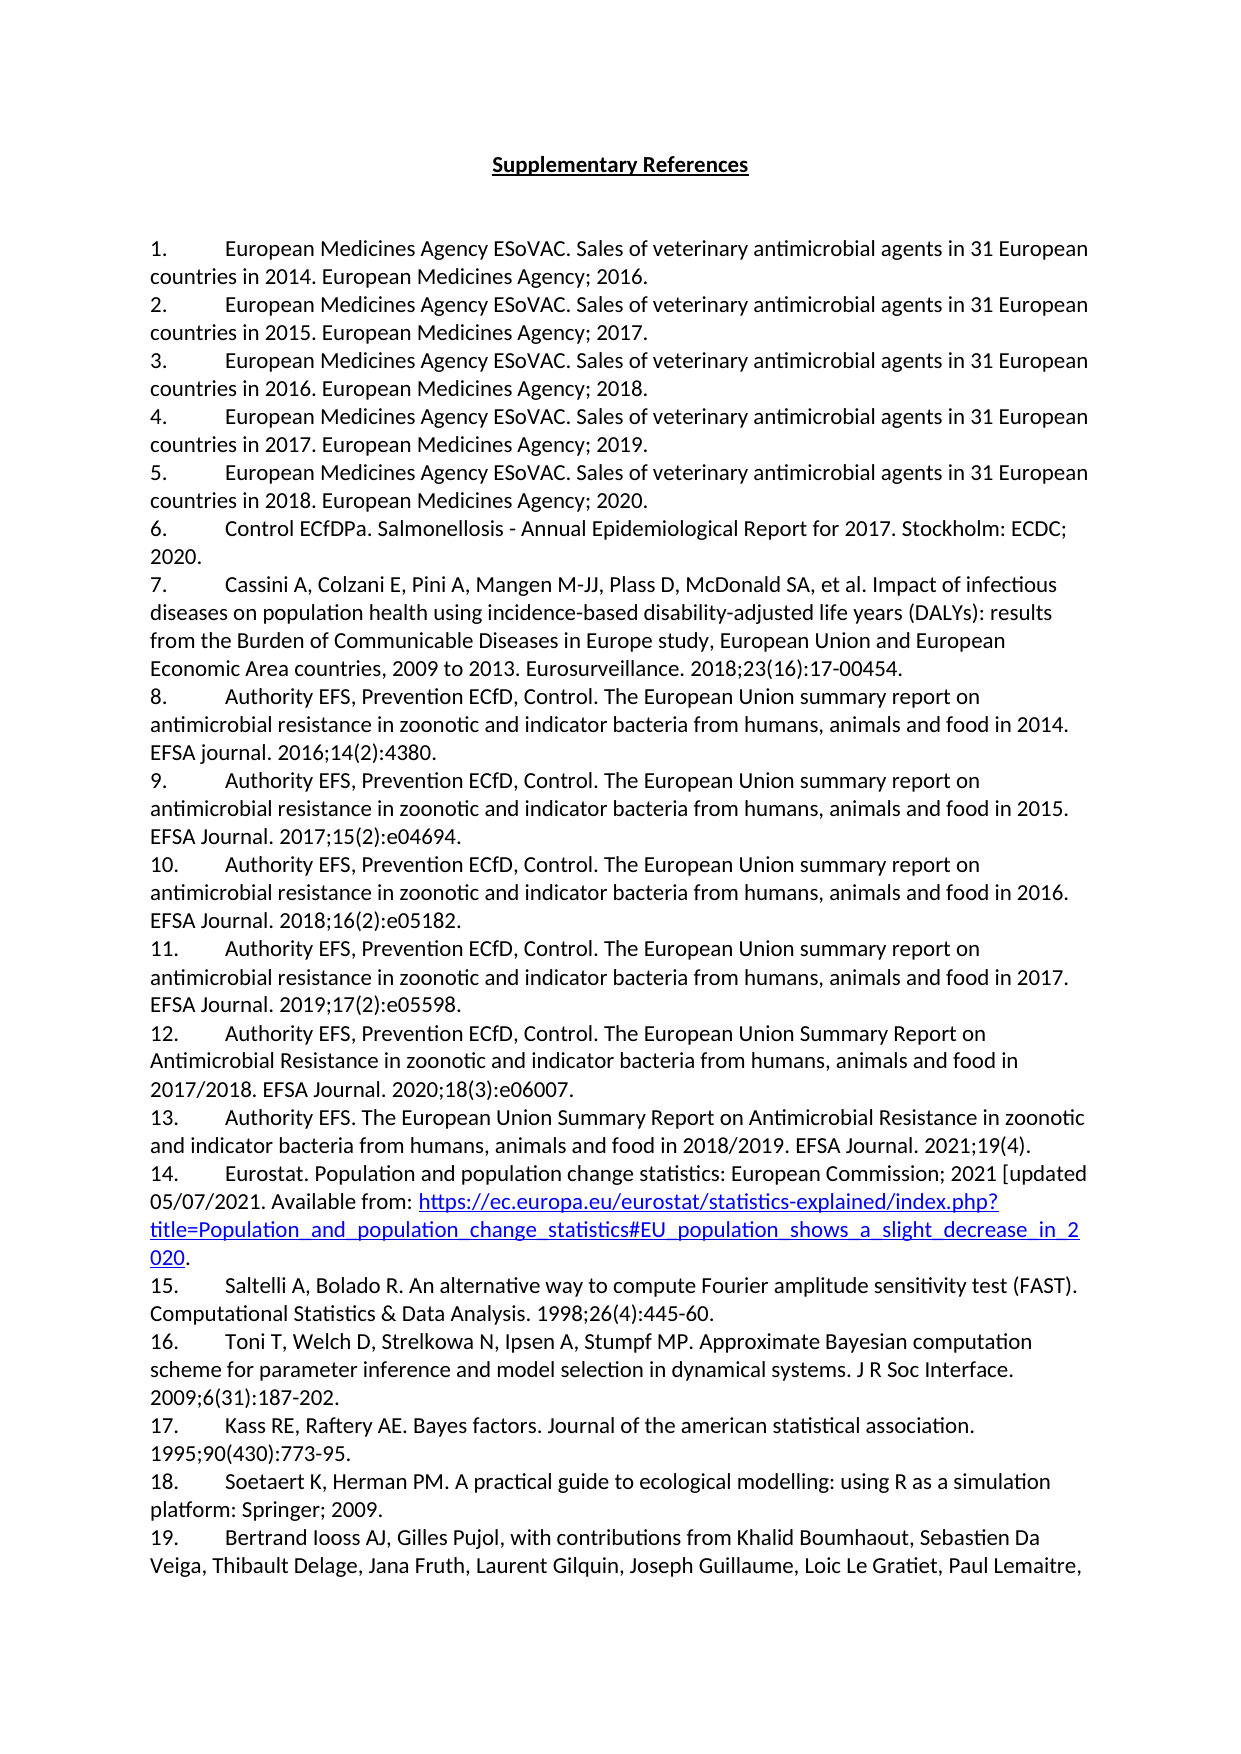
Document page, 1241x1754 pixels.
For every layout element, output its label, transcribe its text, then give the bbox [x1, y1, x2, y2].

text 13. Authority EFS. The European Union Summary Report on Antimicrobial Resistance in zoonotic and indicator bacteria from humans, animals and food in 2018/2019. EFSA Journal. 2021;19(4). [150, 1103, 1090, 1159]
text 9. Authority EFS, Prevention ECfD, Control. The European Union summary report on antimicrobial resistance in zoonotic and indicator bacteria from humans, animals and food in 2015. EFSA Journal. 2017;15(2):e04694. [150, 766, 1090, 851]
text 10. Authority EFS, Prevention ECfD, Control. The European Union summary report on antimicrobial resistance in zoonotic and indicator bacteria from humans, animals and food in 2016. EFSA Journal. 2018;16(2):e05182. [150, 851, 1090, 934]
text 1. European Medicines Agency ESoVAC. Sales of veterinary antimicrobial agents in 31 European countries in 2014. European Medicines Agency; 2016. [150, 234, 1090, 290]
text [150, 1523, 1090, 1579]
text 6. Control ECfDPa. Salmonellosis - Annual Epidemiological Report for 2017. Stockholm: ECDC; 2020. [150, 514, 1090, 570]
text 15. Saltelli A, Bolado R. An alternative way to compute Fourier amplitude sensitivity test (FAST). Computational Statistics & Data Analysis. 1998;26(4):445-60. [150, 1271, 1090, 1327]
text 4. European Medicines Agency ESoVAC. Sales of veterinary antimicrobial agents in 31 European countries in 2017. European Medicines Agency; 2019. [150, 402, 1090, 458]
text 17. Kass RE, Raftery AE. Bayes factors. Journal of the american statistical association. 1995;90(430):773-95. [150, 1411, 1090, 1467]
text 3. European Medicines Agency ESoVAC. Sales of veterinary antimicrobial agents in 31 European countries in 2016. European Medicines Agency; 2018. [150, 346, 1090, 402]
text 7. Cassini A, Colzani E, Pini A, Mangen M-JJ, Plass D, McDonald SA, et al. Impact of infectious diseases on population health using incidence-based disability-adjusted life years (DALYs): results from the Burden of Communicable Diseases in Europe study, European Union and European Economic Area countries, 2009 to 2013. Eurosurveillance. 2018;23(16):17-00454. [150, 570, 1090, 682]
text 12. Authority EFS, Prevention ECfD, Control. The European Union Summary Report on Antimicrobial Resistance in zoonotic and indicator bacteria from humans, animals and food in 2017/2018. EFSA Journal. 2020;18(3):e06007. [150, 1019, 1090, 1103]
text Supplementary References [150, 150, 1090, 178]
text 14. Eurostat. Population and population change statistics: European Commission; 2021 [updated 05/07/2021. Available from: https://ec.europa.eu/eurostat/statistics-explained/index.php?title=Population_and_population_change_statistics#EU_population_shows_a_slight_decrease_in_2020. [150, 1159, 1090, 1271]
text 11. Authority EFS, Prevention ECfD, Control. The European Union summary report on antimicrobial resistance in zoonotic and indicator bacteria from humans, animals and food in 2017. EFSA Journal. 2019;17(2):e05598. [150, 934, 1090, 1019]
text 18. Soetaert K, Herman PM. A practical guide to ecological modelling: using R as a simulation platform: Springer; 2009. [150, 1467, 1090, 1523]
text 8. Authority EFS, Prevention ECfD, Control. The European Union summary report on antimicrobial resistance in zoonotic and indicator bacteria from humans, animals and food in 2014. EFSA journal. 2016;14(2):4380. [150, 682, 1090, 766]
text 5. European Medicines Agency ESoVAC. Sales of veterinary antimicrobial agents in 31 European countries in 2018. European Medicines Agency; 2020. [150, 458, 1090, 514]
text 2. European Medicines Agency ESoVAC. Sales of veterinary antimicrobial agents in 31 European countries in 2015. European Medicines Agency; 2017. [150, 290, 1090, 346]
text 16. Toni T, Welch D, Strelkowa N, Ipsen A, Stumpf MP. Approximate Bayesian computation scheme for parameter inference and model selection in dynamical systems. J R Soc Interface. 2009;6(31):187-202. [150, 1327, 1090, 1411]
